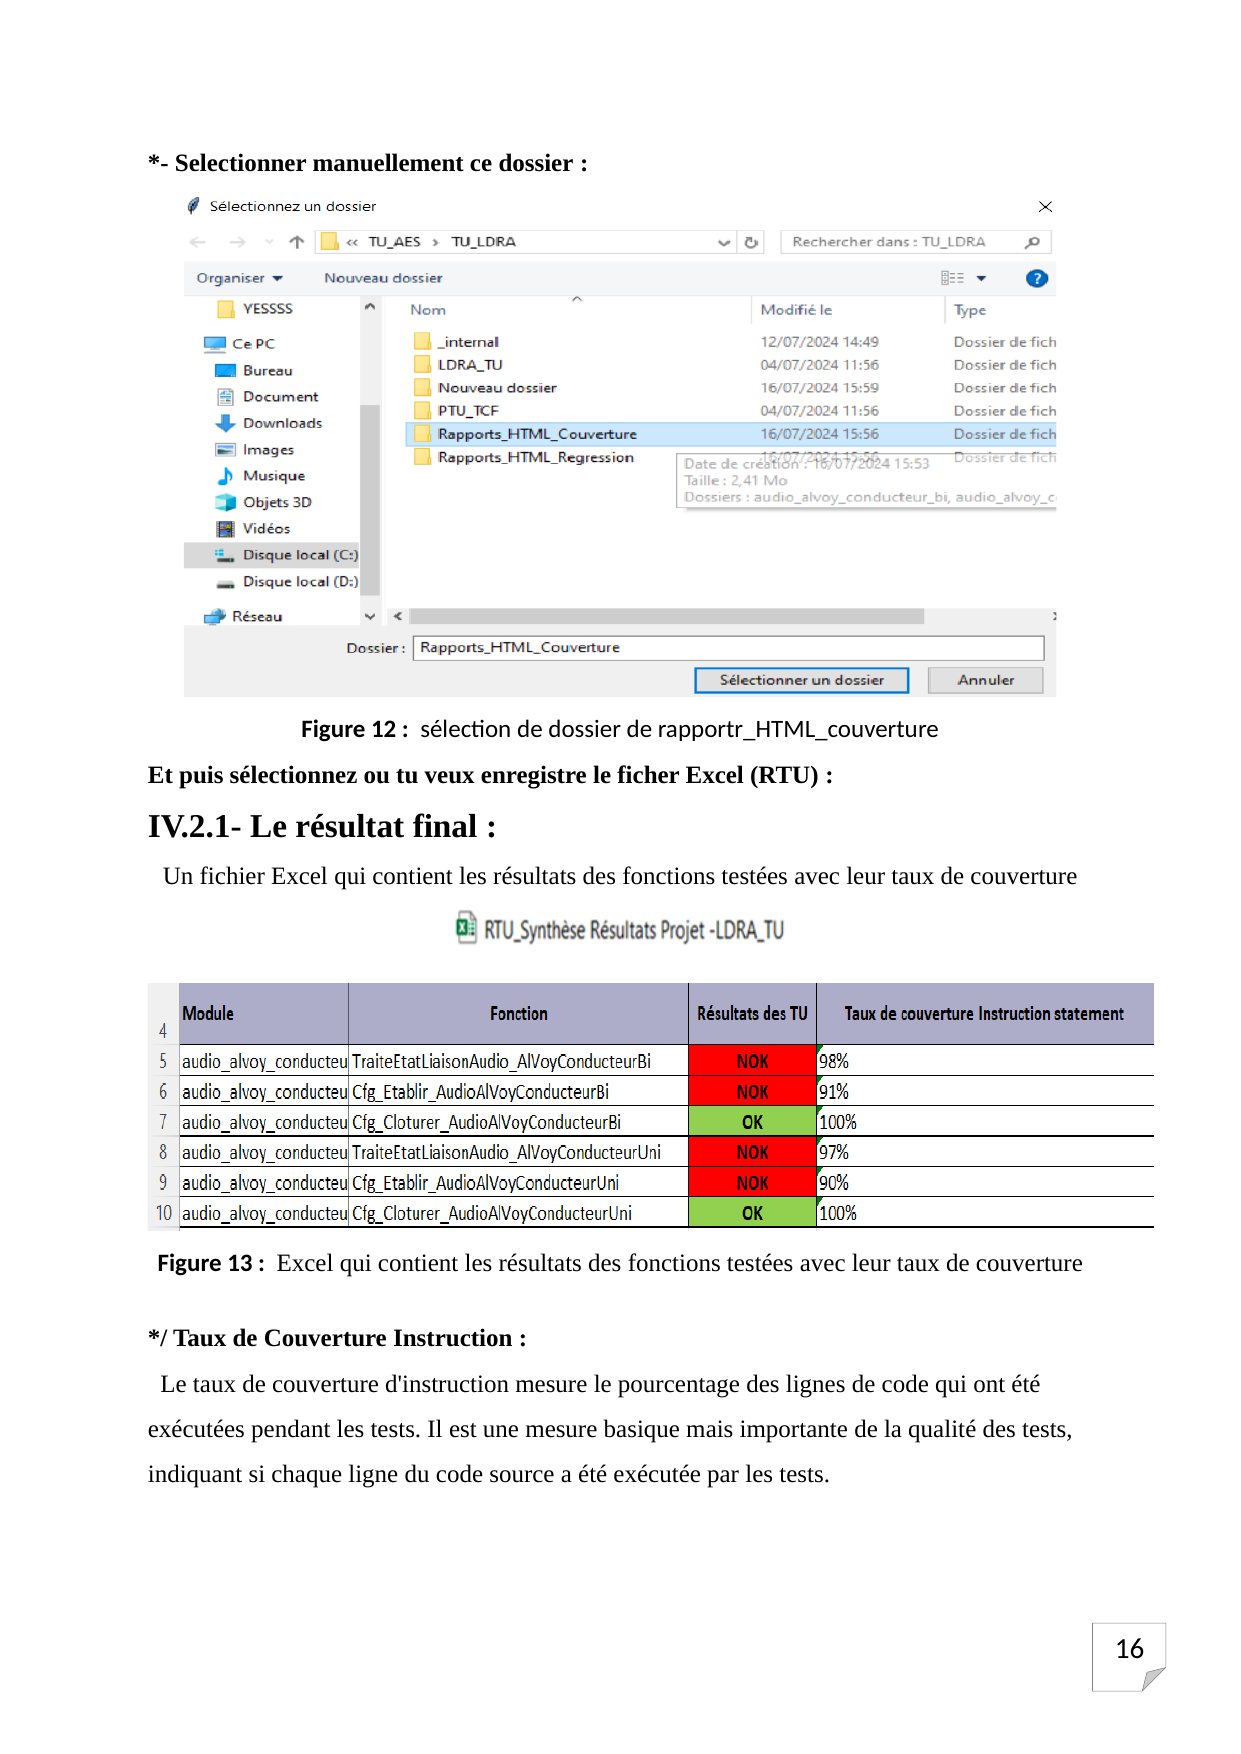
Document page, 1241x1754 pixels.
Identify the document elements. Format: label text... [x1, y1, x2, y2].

text IV.2.1- Le résultat final : [148, 806, 1093, 844]
text Un fichier Excel qui contient les résultats des fonctions testées avec leur taux de couverture [148, 861, 1093, 890]
text Le taux de couverture d'instruction mesure le pourcentage des lignes de code qui ont été [148, 1369, 1093, 1397]
text exécutées pendant les tests. Il est une mesure basique mais importante de la qualité des tests, [148, 1414, 1093, 1443]
picture [147, 983, 1154, 1231]
text Figure 13 : Excel qui contient les résultats des fonctions testées avec leur taux de couverture [148, 1247, 1093, 1278]
text Et puis sélectionnez ou tu veux enregistre le ficher Excel (RTU) : [148, 761, 1093, 789]
text Figure 12 : sélection de dossier de rapportr_HTML_couverture [148, 713, 1093, 744]
text */ Taux de Couverture Instruction : [148, 1323, 1093, 1352]
text *- Selectionner manuellement ce dossier : [148, 148, 1093, 176]
picture [183, 193, 1057, 697]
text indiquant si chaque ligne du code source a été exécutée par les tests. [148, 1459, 1093, 1488]
picture [450, 906, 790, 948]
